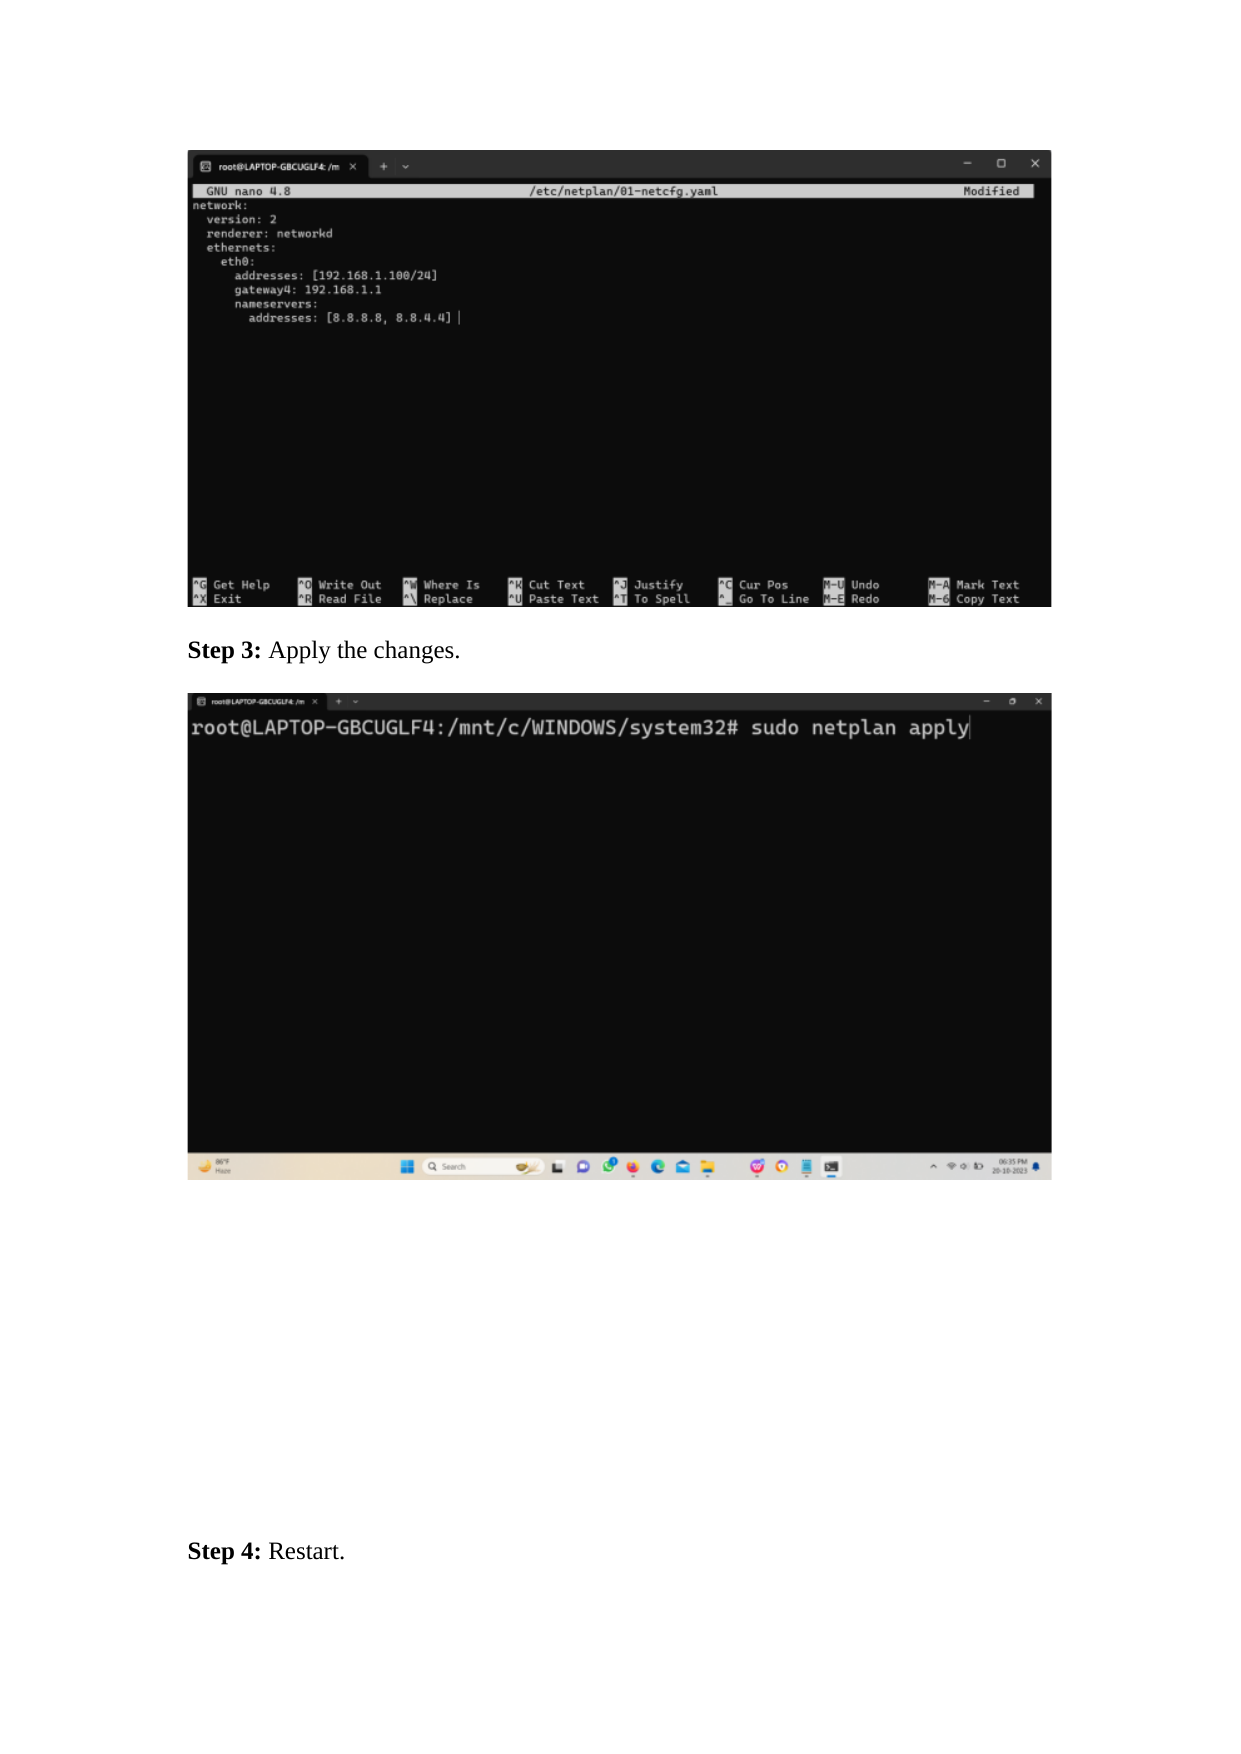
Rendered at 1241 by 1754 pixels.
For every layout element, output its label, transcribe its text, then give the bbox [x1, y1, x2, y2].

text Step 3: Apply the changes. [187, 635, 1053, 664]
picture [187, 150, 1052, 607]
text Step 4: Restart. [187, 1536, 1053, 1565]
picture [187, 693, 1053, 1180]
